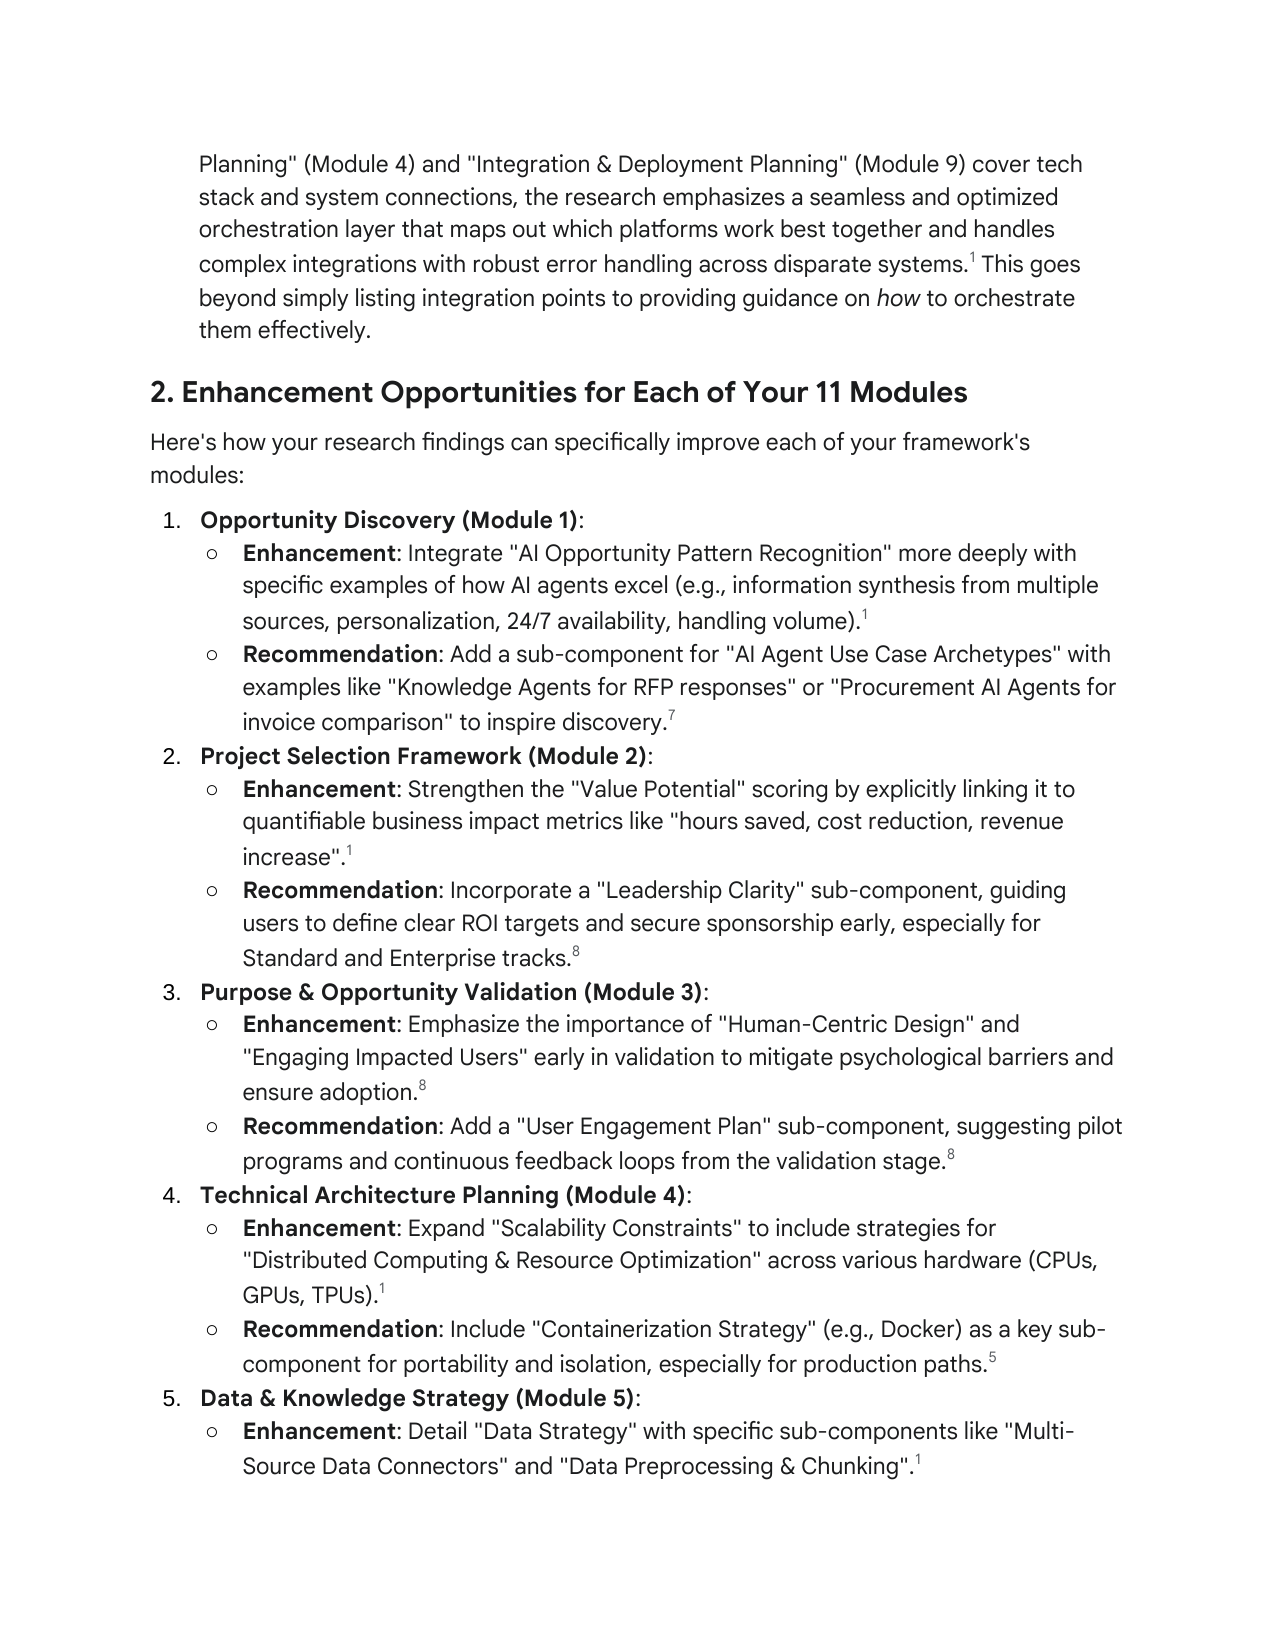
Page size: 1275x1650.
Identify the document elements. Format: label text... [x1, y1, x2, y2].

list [161, 150, 1125, 345]
text Here's how your research findings can specifically improve each of your framework's modules: [150, 428, 1125, 490]
list Purpose & Opportunity Validation (Module 3): [162, 978, 1125, 1007]
list Technical Architecture Planning (Module 4): [162, 1181, 1125, 1210]
list Recommendation: Add a "User Engagement Plan" sub-component, suggesting pilot programs and continuous feedback loops from the validation stage.8 [205, 1112, 1125, 1177]
list Enhancement: Strengthen the "Value Potential" scoring by explicitly linking it to quantifiable business impact metrics like "hours saved, cost reduction, revenue increase".1 [205, 775, 1125, 872]
list Recommendation: Include "Containerization Strategy" (e.g., Docker) as a key sub-component for portability and isolation, especially for production paths.5 [205, 1315, 1125, 1380]
list Enhancement: Expand "Scalability Constraints" to include strategies for "Distributed Computing & Resource Optimization" across various hardware (CPUs, GPUs, TPUs).1 [205, 1214, 1125, 1311]
list Enhancement: Detail "Data Strategy" with specific sub-components like "Multi-Source Data Connectors" and "Data Preprocessing & Chunking".1 [205, 1417, 1125, 1481]
list Enhancement: Integrate "AI Opportunity Pattern Recognition" more deeply with specific examples of how AI agents excel (e.g., information synthesis from multiple sources, personalization, 24/7 availability, handling volume).1 [205, 539, 1125, 636]
list Project Selection Framework (Module 2): [162, 742, 1125, 771]
list Enhancement: Emphasize the importance of "Human-Centric Design" and "Engaging Impacted Users" early in validation to mitigate psychological barriers and ensure adoption.8 [205, 1011, 1125, 1108]
list Recommendation: Incorporate a "Leadership Clarity" sub-component, guiding users to define clear ROI targets and secure sponsorship early, especially for Standard and Enterprise tracks.8 [205, 876, 1125, 974]
subtitle 2. Enhancement Opportunities for Each of Your 11 Modules [150, 374, 1125, 411]
list Data & Knowledge Strategy (Module 5): [162, 1384, 1125, 1413]
list Recommendation: Add a sub-component for "AI Agent Use Case Archetypes" with examples like "Knowledge Agents for RFP responses" or "Procurement AI Agents for invoice comparison" to inspire discovery.7 [205, 641, 1125, 738]
list Opportunity Discovery (Module 1): [162, 506, 1125, 535]
